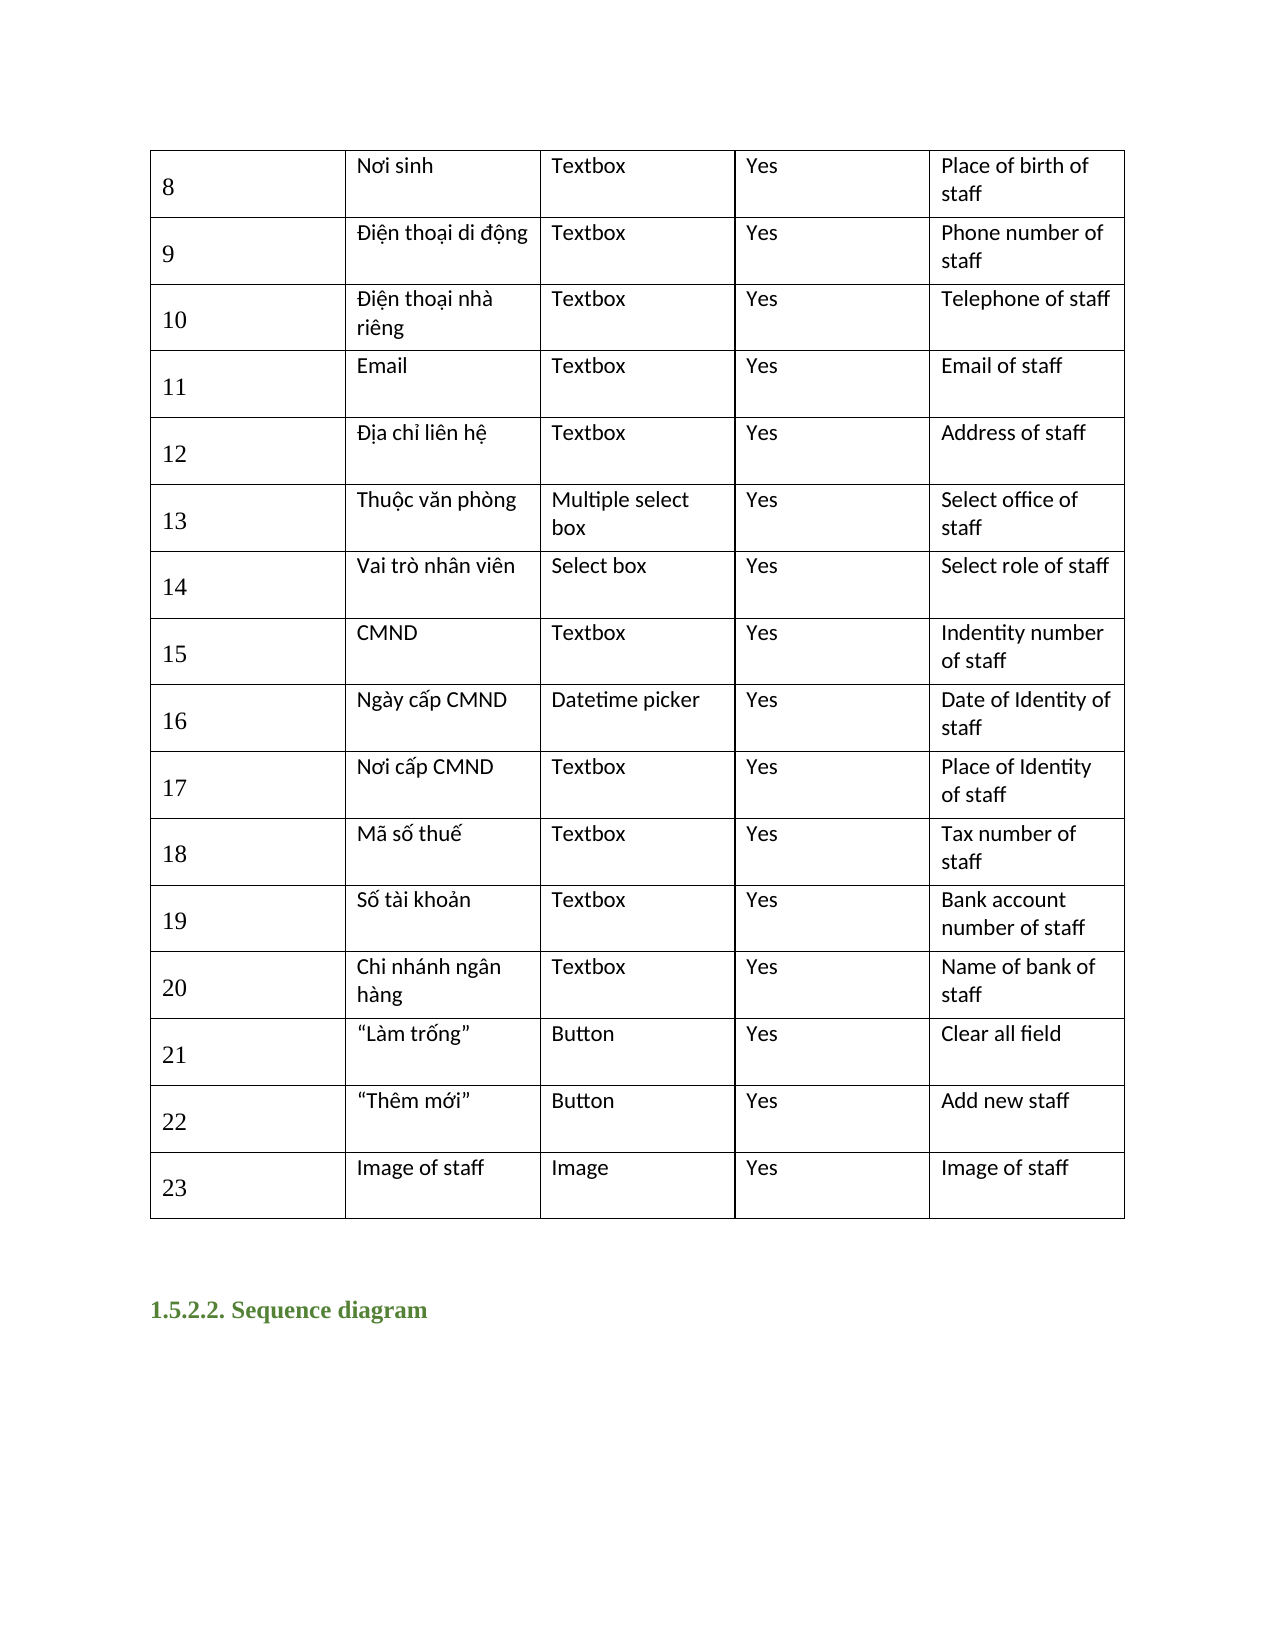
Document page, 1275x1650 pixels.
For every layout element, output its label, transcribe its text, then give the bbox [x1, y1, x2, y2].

table_cell Textbox [541, 952, 734, 1018]
table_cell Nơi cấp CMND [346, 752, 540, 818]
table_cell 12 [151, 418, 345, 484]
table_cell “Thêm mới” [346, 1086, 540, 1152]
table_cell Ngày cấp CMND [346, 685, 540, 751]
table_cell Yes [736, 819, 929, 884]
table_cell Email [346, 351, 540, 417]
table_cell Image of staff [930, 1153, 1124, 1218]
table_cell Address of staff [930, 418, 1124, 484]
table_cell Bank account number of staff [930, 886, 1124, 951]
table_cell Yes [736, 485, 929, 551]
table_cell Textbox [541, 752, 734, 818]
table_cell Tax number of staff [930, 819, 1124, 884]
table_cell CMND [346, 619, 540, 684]
table_cell Yes [736, 752, 929, 818]
table_cell 10 [151, 285, 345, 350]
table_cell Button [541, 1019, 734, 1085]
table_cell Place of Identity of staff [930, 752, 1124, 818]
table_cell Multiple select box [541, 485, 734, 551]
table_cell Yes [736, 952, 929, 1018]
table_cell 18 [151, 819, 345, 884]
table_cell Yes [736, 685, 929, 751]
table_cell Yes [736, 619, 929, 684]
table_cell Yes [736, 1153, 929, 1218]
table_cell 14 [151, 552, 345, 617]
table_cell 20 [151, 952, 345, 1018]
table_cell Telephone of staff [930, 285, 1124, 350]
table_cell Add new staff [930, 1086, 1124, 1152]
table_cell 11 [151, 351, 345, 417]
table_cell Image [541, 1153, 734, 1218]
table_cell Điện thoại nhà riêng [346, 285, 540, 350]
table_cell Image of staff [346, 1153, 540, 1218]
table_cell Vai trò nhân viên [346, 552, 540, 617]
table_cell Yes [736, 552, 929, 617]
table_cell Textbox [541, 886, 734, 951]
table_cell Textbox [541, 218, 734, 283]
table_cell Yes [736, 351, 929, 417]
table_cell Clear all field [930, 1019, 1124, 1085]
table_cell 8 [151, 151, 345, 217]
table_cell Yes [736, 1086, 929, 1152]
table_cell Yes [736, 418, 929, 484]
table_cell Textbox [541, 151, 734, 217]
table_cell Yes [736, 285, 929, 350]
table_cell Textbox [541, 351, 734, 417]
table_cell Select box [541, 552, 734, 617]
table_cell Thuộc văn phòng [346, 485, 540, 551]
table_cell 9 [151, 218, 345, 283]
table_cell Nơi sinh [346, 151, 540, 217]
table_cell 19 [151, 886, 345, 951]
table_cell 17 [151, 752, 345, 818]
table_cell Số tài khoản [346, 886, 540, 951]
table_cell 23 [151, 1153, 345, 1218]
table_cell Email of staff [930, 351, 1124, 417]
table_cell Textbox [541, 285, 734, 350]
table_cell Mã số thuế [346, 819, 540, 884]
table_cell 16 [151, 685, 345, 751]
table_cell Yes [736, 1019, 929, 1085]
table_cell “Làm trống” [346, 1019, 540, 1085]
table_cell Select office of staff [930, 485, 1124, 551]
table_cell Textbox [541, 819, 734, 884]
table_cell Place of birth of staff [930, 151, 1124, 217]
table_cell Select role of staff [930, 552, 1124, 617]
table_cell 22 [151, 1086, 345, 1152]
table_cell Name of bank of staff [930, 952, 1124, 1018]
table_cell Yes [736, 886, 929, 951]
table_cell 15 [151, 619, 345, 684]
table_cell Indentity number of staff [930, 619, 1124, 684]
table_cell Địa chỉ liên hệ [346, 418, 540, 484]
table_cell Yes [736, 218, 929, 283]
table_cell Yes [736, 151, 929, 217]
table_cell Điện thoại di động [346, 218, 540, 283]
table_cell Textbox [541, 418, 734, 484]
table_cell Datetime picker [541, 685, 734, 751]
table_cell Date of Identity of staff [930, 685, 1124, 751]
table_cell Phone number of staff [930, 218, 1124, 283]
table_cell 13 [151, 485, 345, 551]
table_cell 21 [151, 1019, 345, 1085]
table_cell Chi nhánh ngân hàng [346, 952, 540, 1018]
table_cell Button [541, 1086, 734, 1152]
subtitle Sequence diagram [150, 1296, 1125, 1324]
table_cell Textbox [541, 619, 734, 684]
